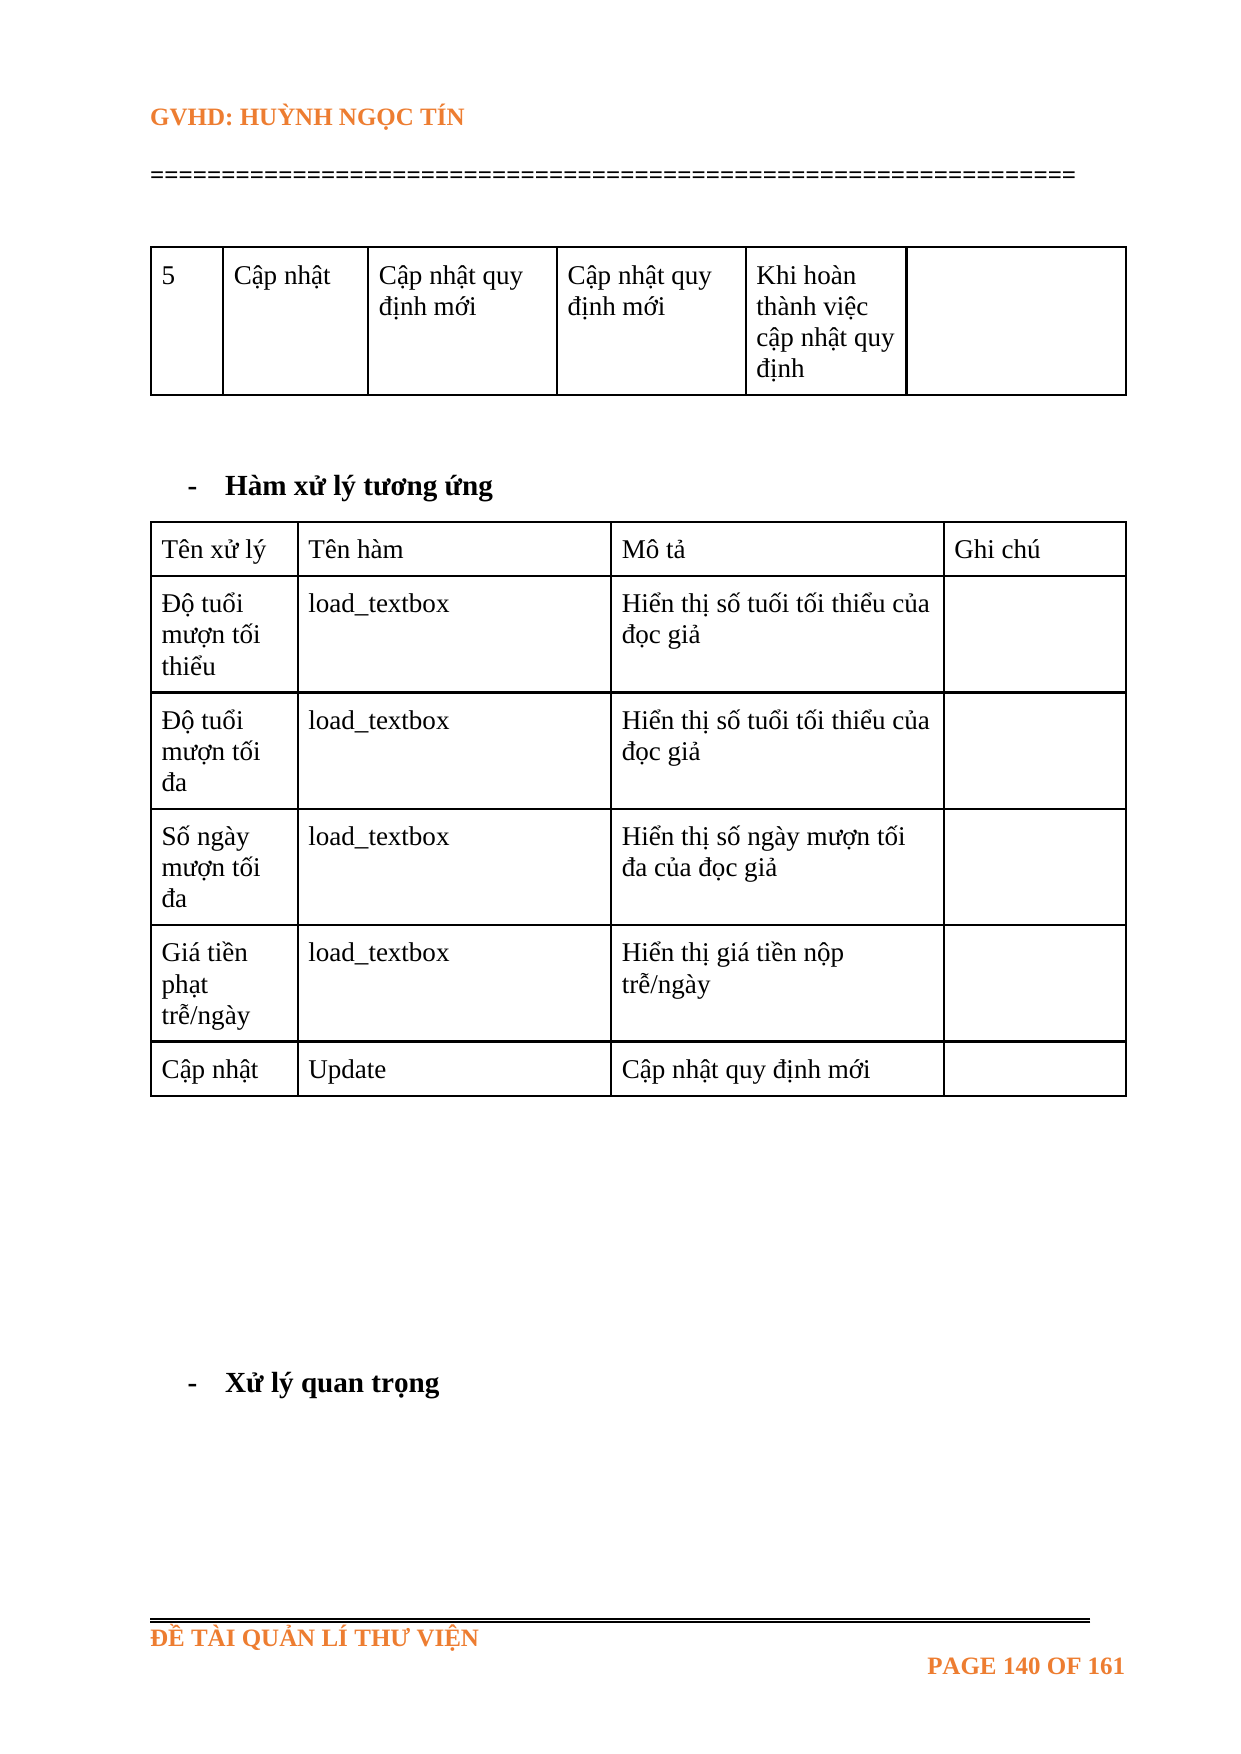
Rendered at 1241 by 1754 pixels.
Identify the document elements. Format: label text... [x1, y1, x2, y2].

list Hàm xử lý tương ứng [187, 468, 1090, 502]
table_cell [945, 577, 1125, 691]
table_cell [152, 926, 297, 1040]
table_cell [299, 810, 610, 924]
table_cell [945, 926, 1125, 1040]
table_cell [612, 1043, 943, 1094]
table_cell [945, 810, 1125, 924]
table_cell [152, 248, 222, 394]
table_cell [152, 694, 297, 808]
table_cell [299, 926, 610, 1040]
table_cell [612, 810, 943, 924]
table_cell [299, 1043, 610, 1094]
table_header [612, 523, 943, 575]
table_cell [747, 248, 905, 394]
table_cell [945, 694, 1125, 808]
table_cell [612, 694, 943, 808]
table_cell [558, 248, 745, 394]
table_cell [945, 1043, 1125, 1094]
list Xử lý quan trọng [187, 1365, 1090, 1398]
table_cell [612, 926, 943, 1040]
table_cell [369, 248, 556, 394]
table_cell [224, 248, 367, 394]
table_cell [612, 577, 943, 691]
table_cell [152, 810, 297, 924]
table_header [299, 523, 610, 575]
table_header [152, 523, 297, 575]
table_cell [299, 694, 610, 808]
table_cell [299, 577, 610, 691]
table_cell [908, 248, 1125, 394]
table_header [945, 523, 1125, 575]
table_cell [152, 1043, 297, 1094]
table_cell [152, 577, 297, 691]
